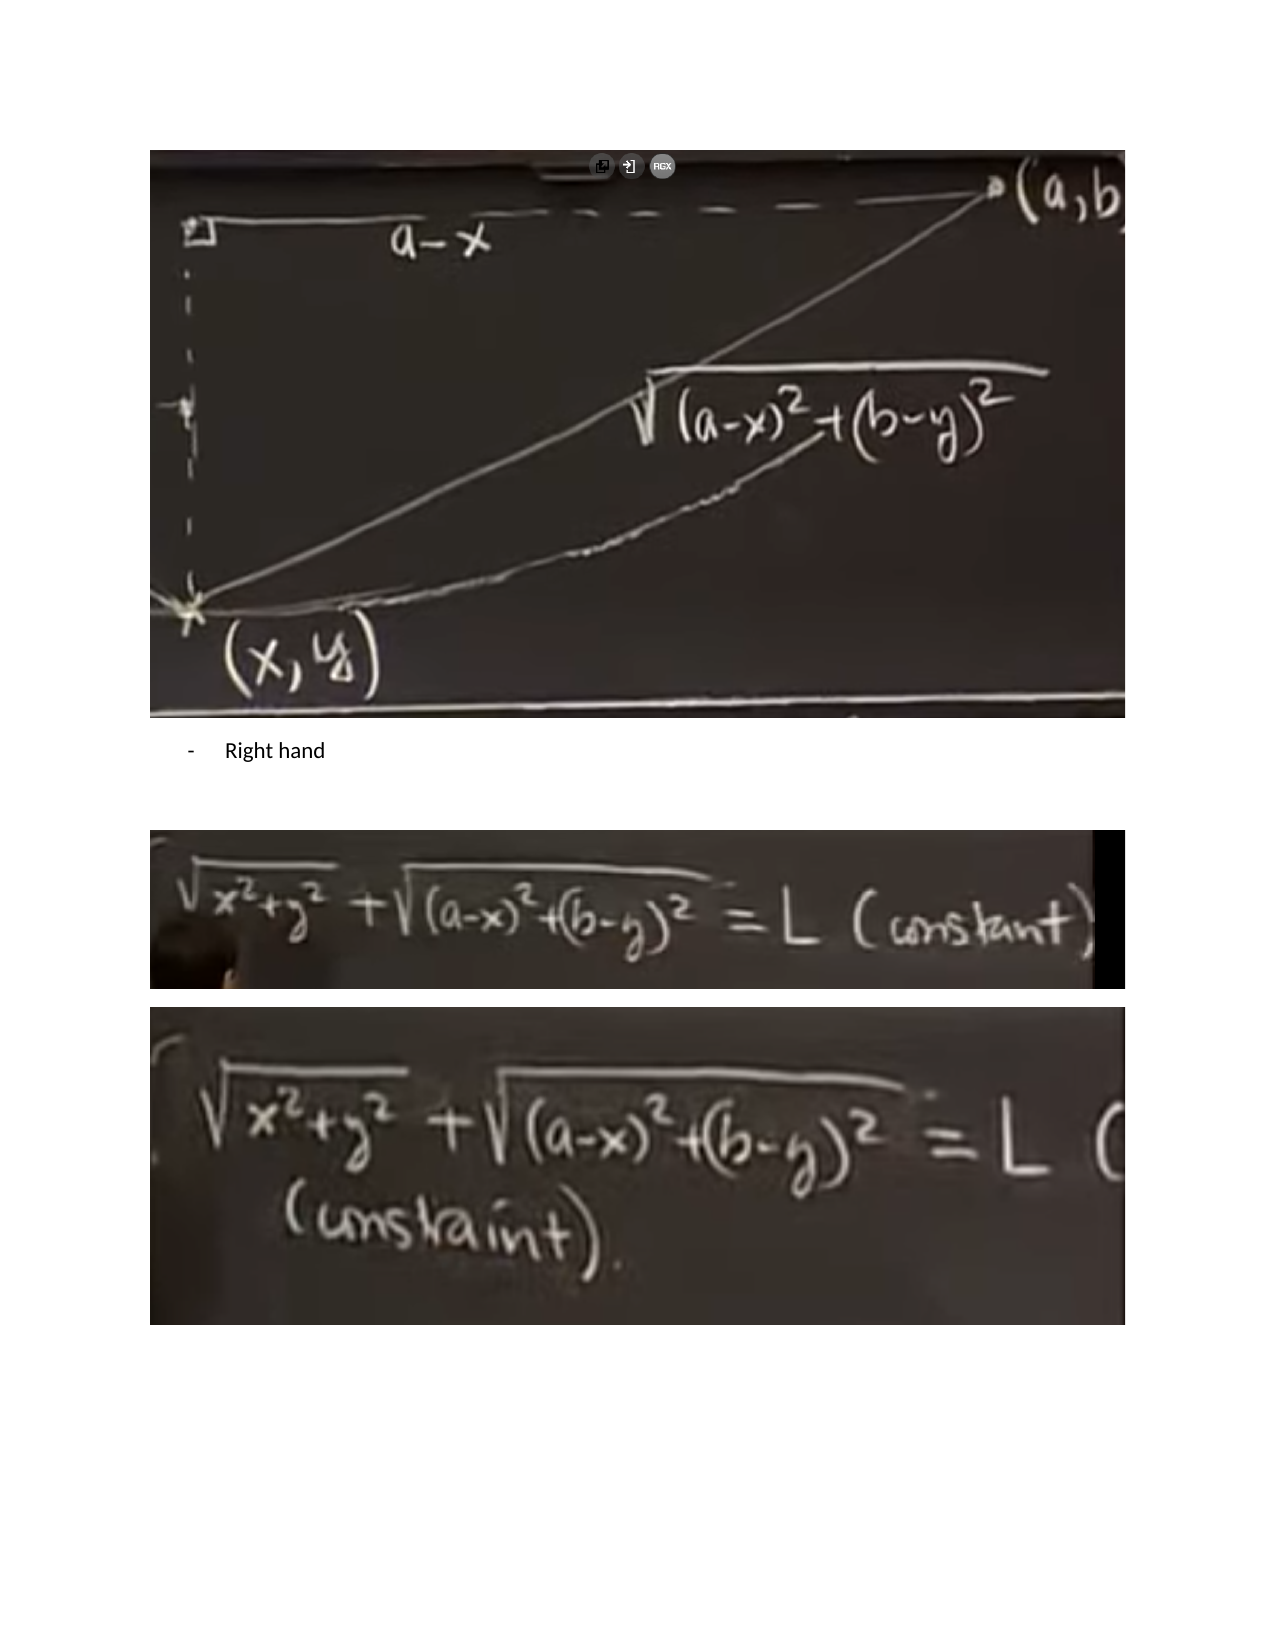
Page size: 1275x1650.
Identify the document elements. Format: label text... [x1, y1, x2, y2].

picture [150, 830, 1125, 989]
picture [150, 150, 1125, 718]
picture [150, 1007, 1125, 1325]
list Right hand [187, 736, 1125, 764]
